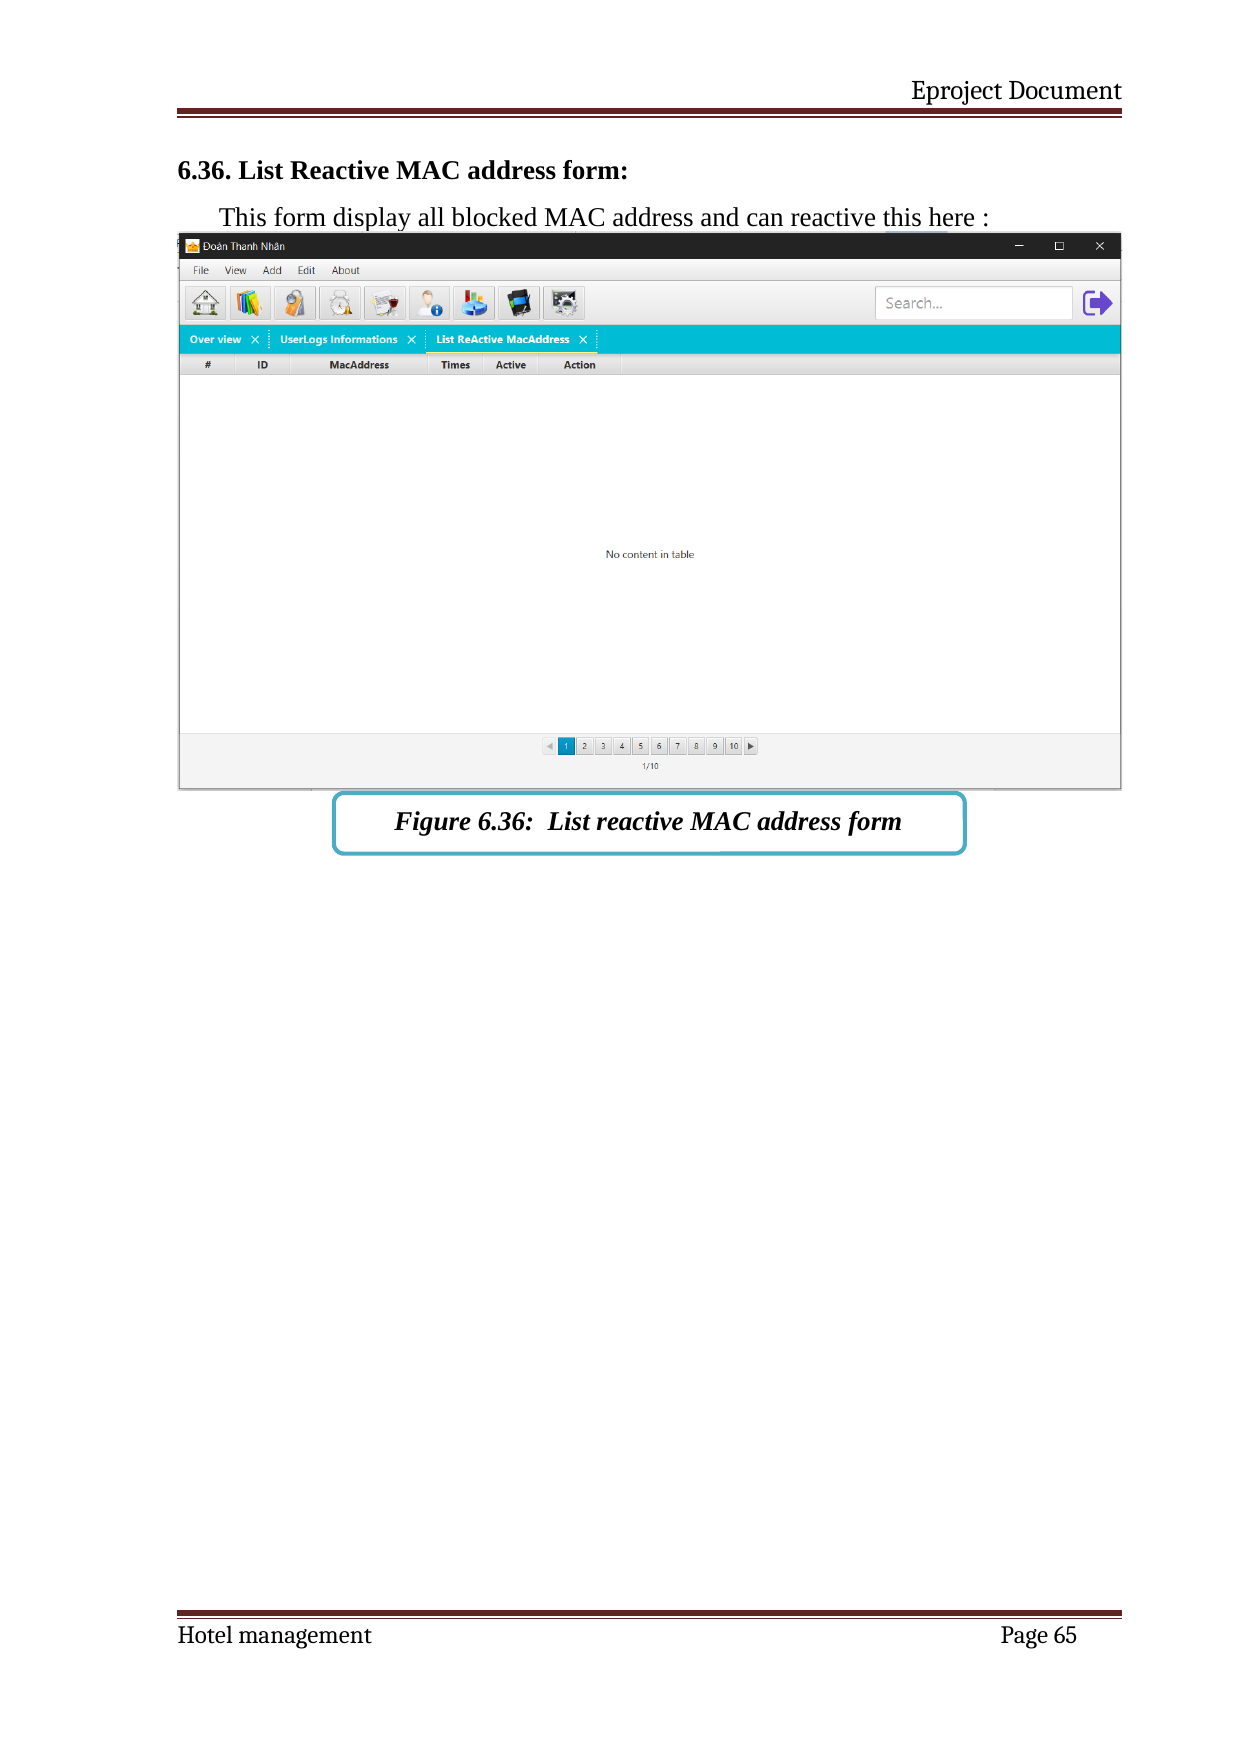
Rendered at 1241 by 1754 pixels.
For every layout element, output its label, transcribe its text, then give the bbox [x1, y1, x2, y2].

subtitle 6.36. List Reactive MAC address form: [177, 146, 1122, 185]
picture [177, 231, 1123, 791]
text This form display all blocked MAC address and can reactive this here : [177, 201, 1122, 231]
